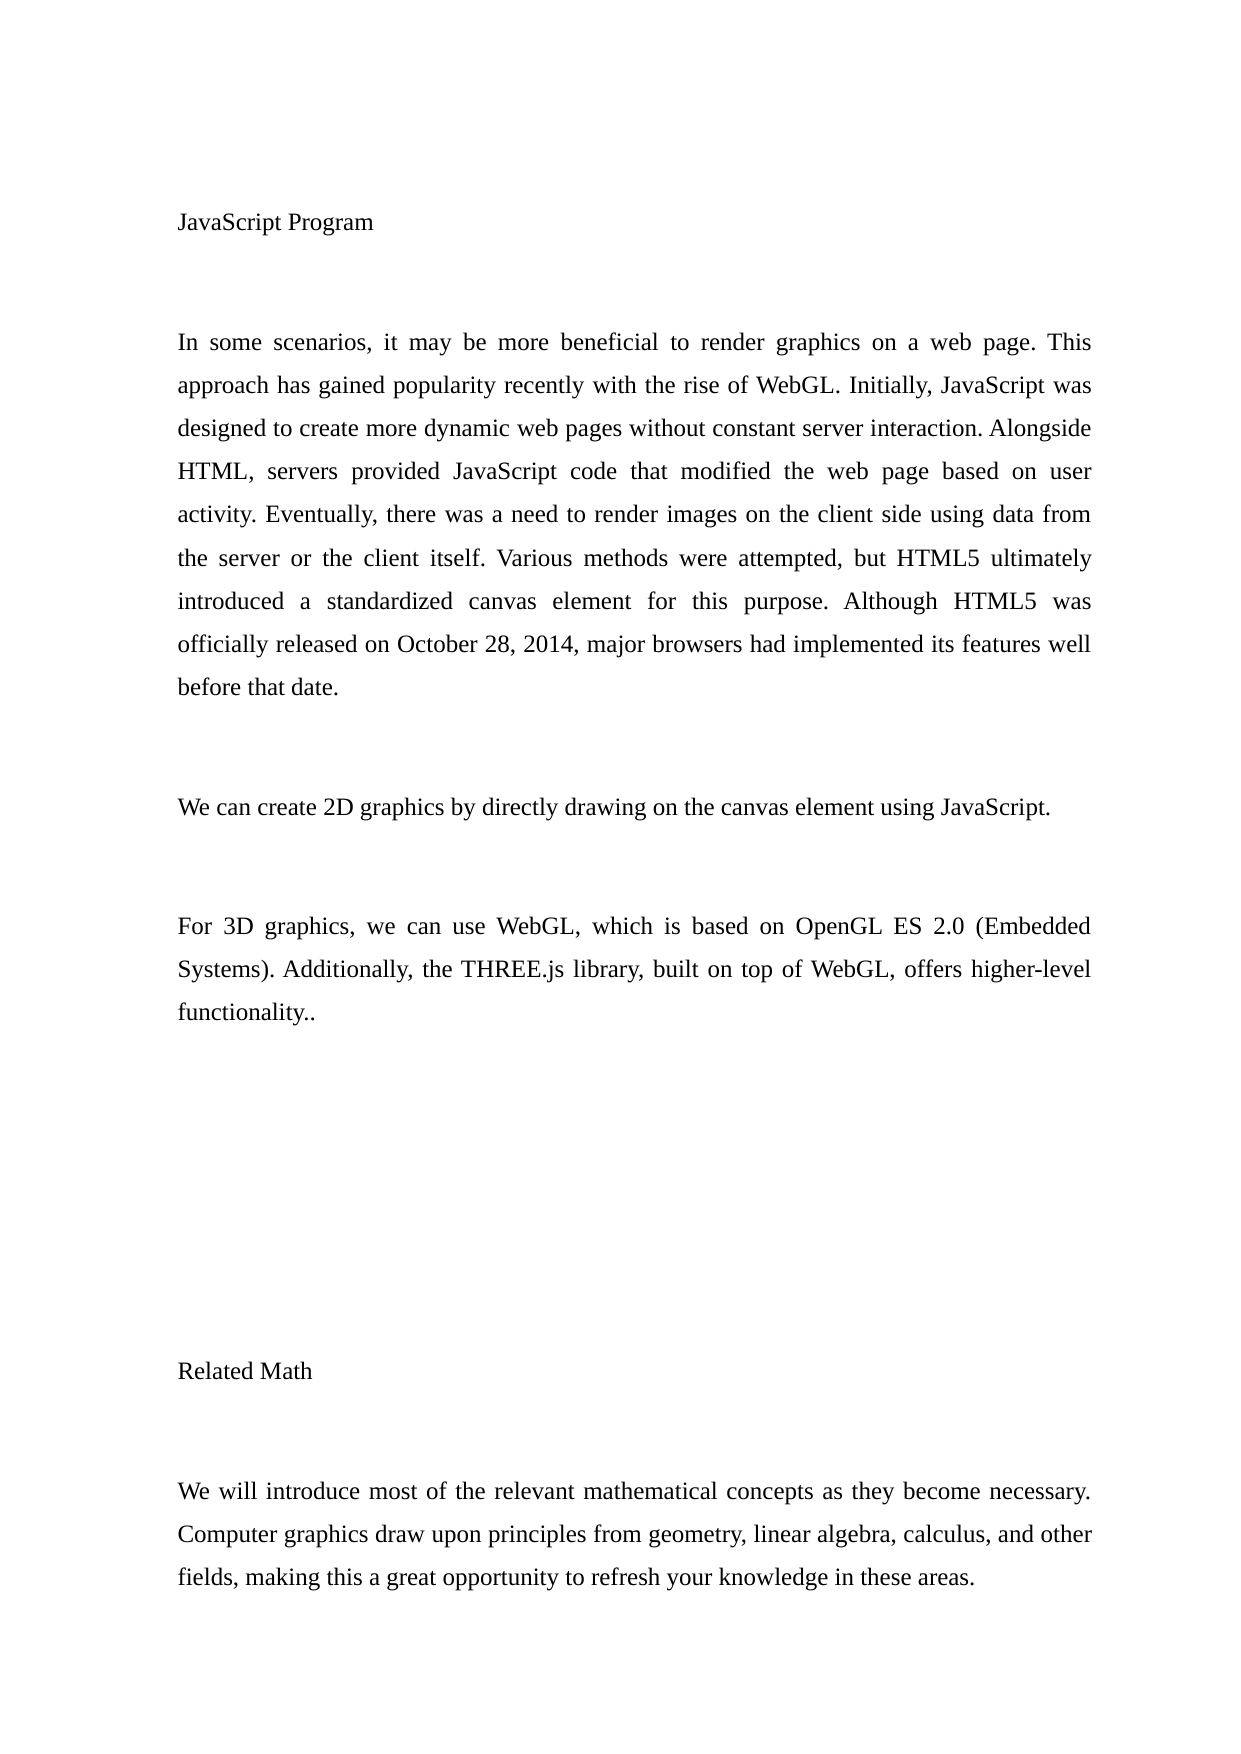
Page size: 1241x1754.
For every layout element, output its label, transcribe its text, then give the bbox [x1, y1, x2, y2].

text JavaScript Program [177, 207, 1092, 236]
text In some scenarios, it may be more beneficial to render graphics on a web page. This approach has gained popularity recently with the rise of WebGL. Initially, JavaScript was designed to create more dynamic web pages without constant server interaction. Alongside HTML, servers provided JavaScript code that modified the web page based on user activity. Eventually, there was a need to render images on the client side using data from the server or the client itself. Various methods were attempted, but HTML5 ultimately introduced a standardized canvas element for this purpose. Although HTML5 was officially released on October 28, 2014, major browsers had implemented its features well before that date. [177, 327, 1092, 701]
text We will introduce most of the relevant mathematical concepts as they become necessary. Computer graphics draw upon principles from geometry, linear algebra, calculus, and other fields, making this a great opportunity to refresh your knowledge in these areas. [177, 1476, 1092, 1591]
text We can create 2D graphics by directly drawing on the canvas element using JavaScript. [177, 792, 1092, 820]
text Related Math [177, 1356, 1092, 1385]
text For 3D graphics, we can use WebGL, which is based on OpenGL ES 2.0 (Embedded Systems). Additionally, the THREE.js library, built on top of WebGL, offers higher-level functionality.. [177, 911, 1092, 1026]
